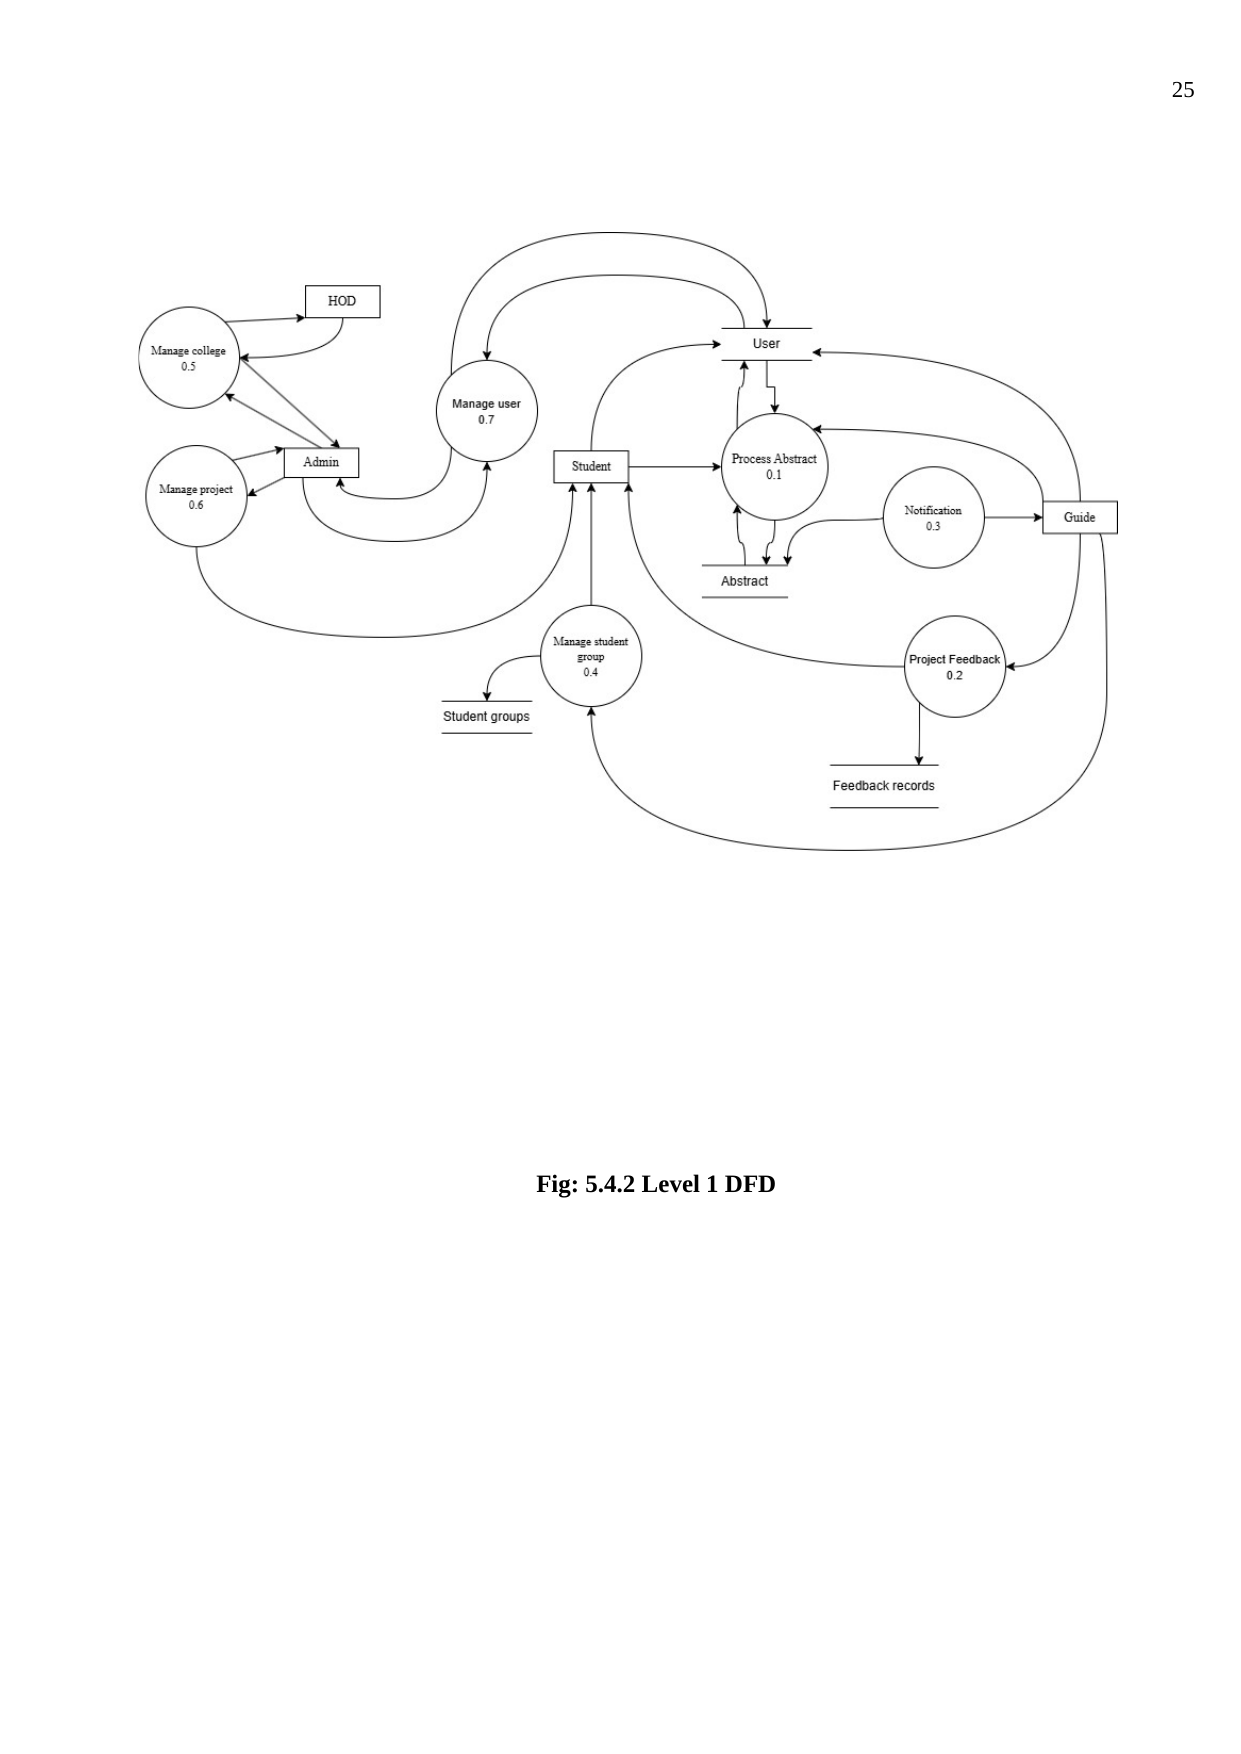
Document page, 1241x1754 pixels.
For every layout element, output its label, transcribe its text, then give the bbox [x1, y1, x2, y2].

picture [138, 232, 1118, 852]
text Fig: 5.4.2 Level 1 DFD [72, 1169, 1240, 1198]
